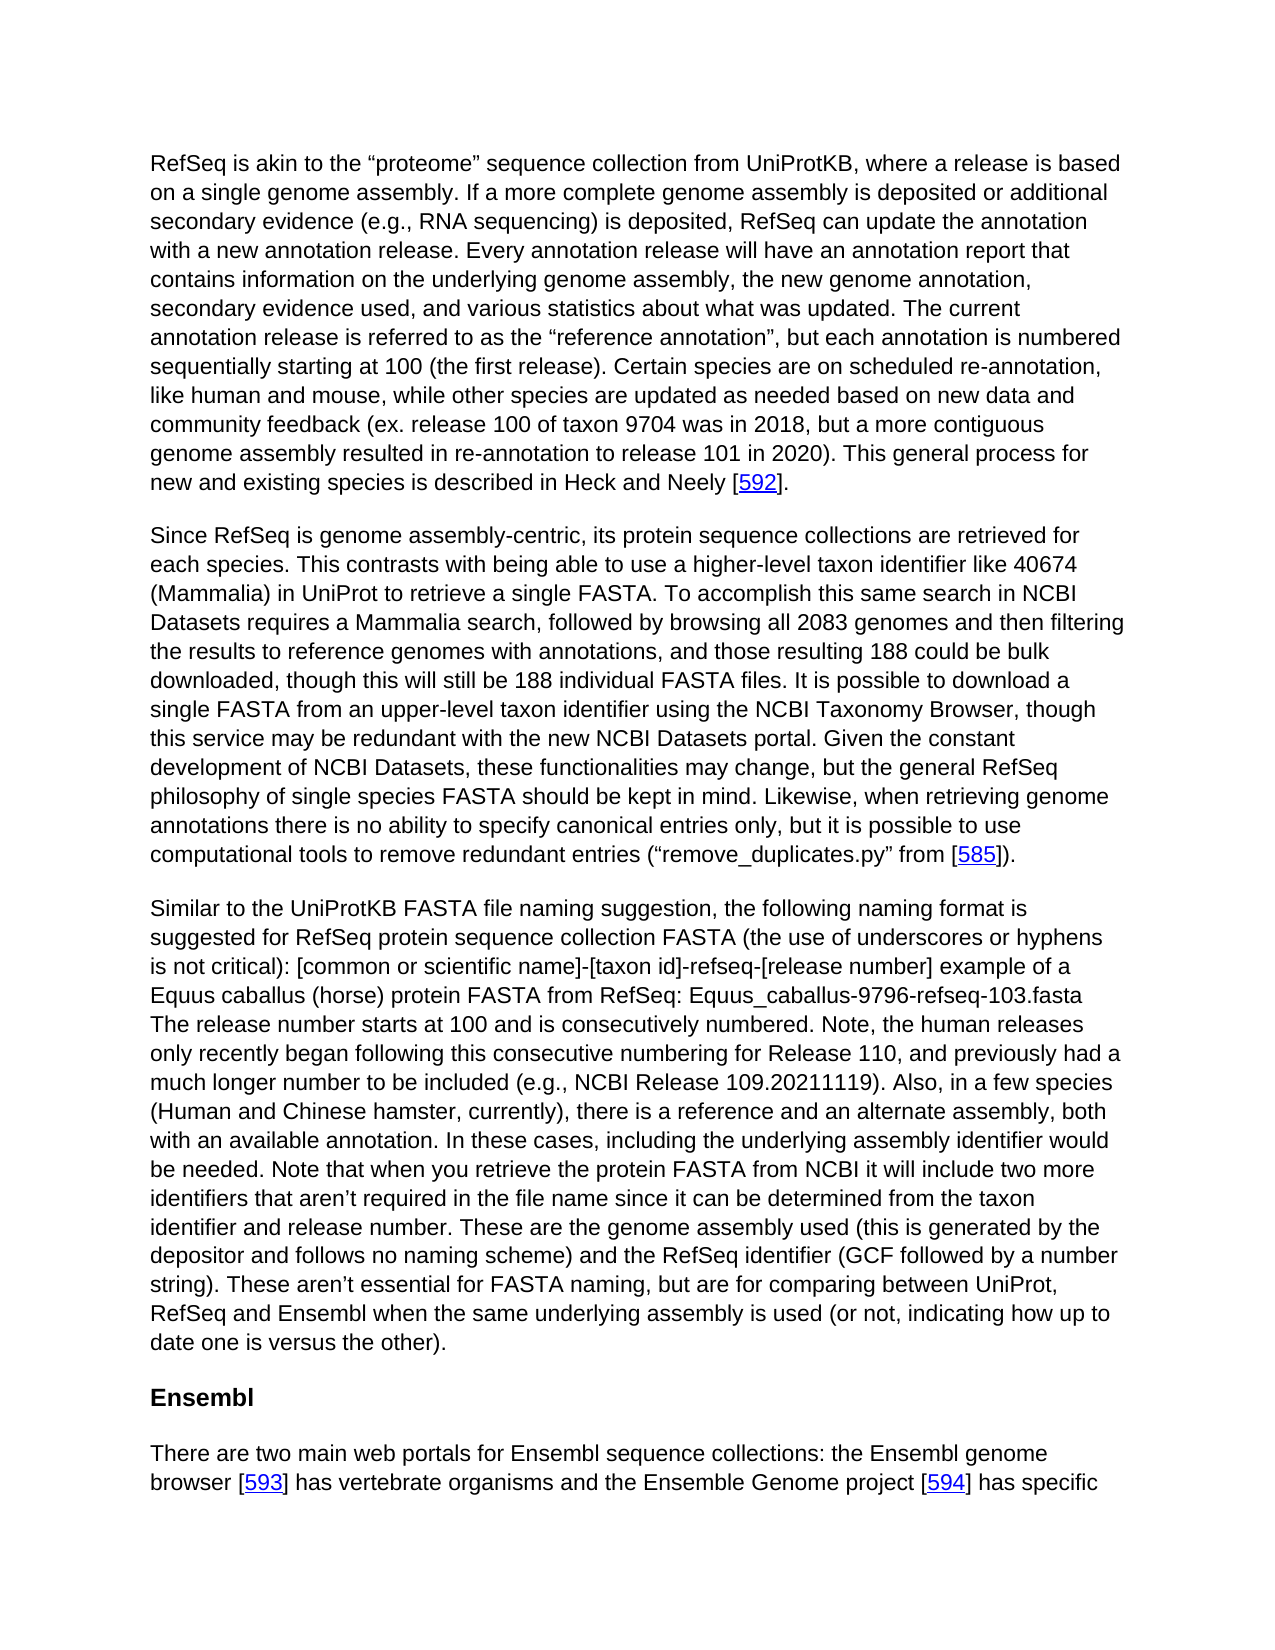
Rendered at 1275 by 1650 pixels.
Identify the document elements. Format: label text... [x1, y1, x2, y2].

text RefSeq is akin to the “proteome” sequence collection from UniProtKB, where a release is based on a single genome assembly. If a more complete genome assembly is deposited or additional secondary evidence (e.g., RNA sequencing) is deposited, RefSeq can update the annotation with a new annotation release. Every annotation release will have an annotation report that contains information on the underlying genome assembly, the new genome annotation, secondary evidence used, and various statistics about what was updated. The current annotation release is referred to as the “reference annotation”, but each annotation is numbered sequentially starting at 100 (the first release). Certain species are on scheduled re-annotation, like human and mouse, while other species are updated as needed based on new data and community feedback (ex. release 100 of taxon 9704 was in 2018, but a more contiguous genome assembly resulted in re-annotation to release 101 in 2020). This general process for new and existing species is described in Heck and Neely [592]. [150, 150, 1125, 495]
text Since RefSeq is genome assembly-centric, its protein sequence collections are retrieved for each species. This contrasts with being able to use a higher-level taxon identifier like 40674 (Mammalia) in UniProt to retrieve a single FASTA. To accomplish this same search in NCBI Datasets requires a Mammalia search, followed by browsing all 2083 genomes and then filtering the results to reference genomes with annotations, and those resulting 188 could be bulk downloaded, though this will still be 188 individual FASTA files. It is possible to download a single FASTA from an upper-level taxon identifier using the NCBI Taxonomy Browser, though this service may be redundant with the new NCBI Datasets portal. Given the constant development of NCBI Datasets, these functionalities may change, but the general RefSeq philosophy of single species FASTA should be kept in mind. Likewise, when retrieving genome annotations there is no ability to specify canonical entries only, but it is possible to use computational tools to remove redundant entries (“remove_duplicates.py” from [585]). [150, 522, 1125, 867]
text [150, 1440, 1125, 1495]
subtitle Ensembl [150, 1383, 1125, 1412]
text Similar to the UniProtKB FASTA file naming suggestion, the following naming format is suggested for RefSeq protein sequence collection FASTA (the use of underscores or hyphens is not critical): [common or scientific name]-[taxon id]-refseq-[release number] example of a Equus caballus (horse) protein FASTA from RefSeq: Equus_caballus-9796-refseq-103.fasta The release number starts at 100 and is consecutively numbered. Note, the human releases only recently began following this consecutive numbering for Release 110, and previously had a much longer number to be included (e.g., NCBI Release 109.20211119). Also, in a few species (Human and Chinese hamster, currently), there is a reference and an alternate assembly, both with an available annotation. In these cases, including the underlying assembly identifier would be needed. Note that when you retrieve the protein FASTA from NCBI it will include two more identifiers that aren’t required in the file name since it can be determined from the taxon identifier and release number. These are the genome assembly used (this is generated by the depositor and follows no naming scheme) and the RefSeq identifier (GCF followed by a number string). These aren’t essential for FASTA naming, but are for comparing between UniProt, RefSeq and Ensembl when the same underlying assembly is used (or not, indicating how up to date one is versus the other). [150, 895, 1125, 1356]
